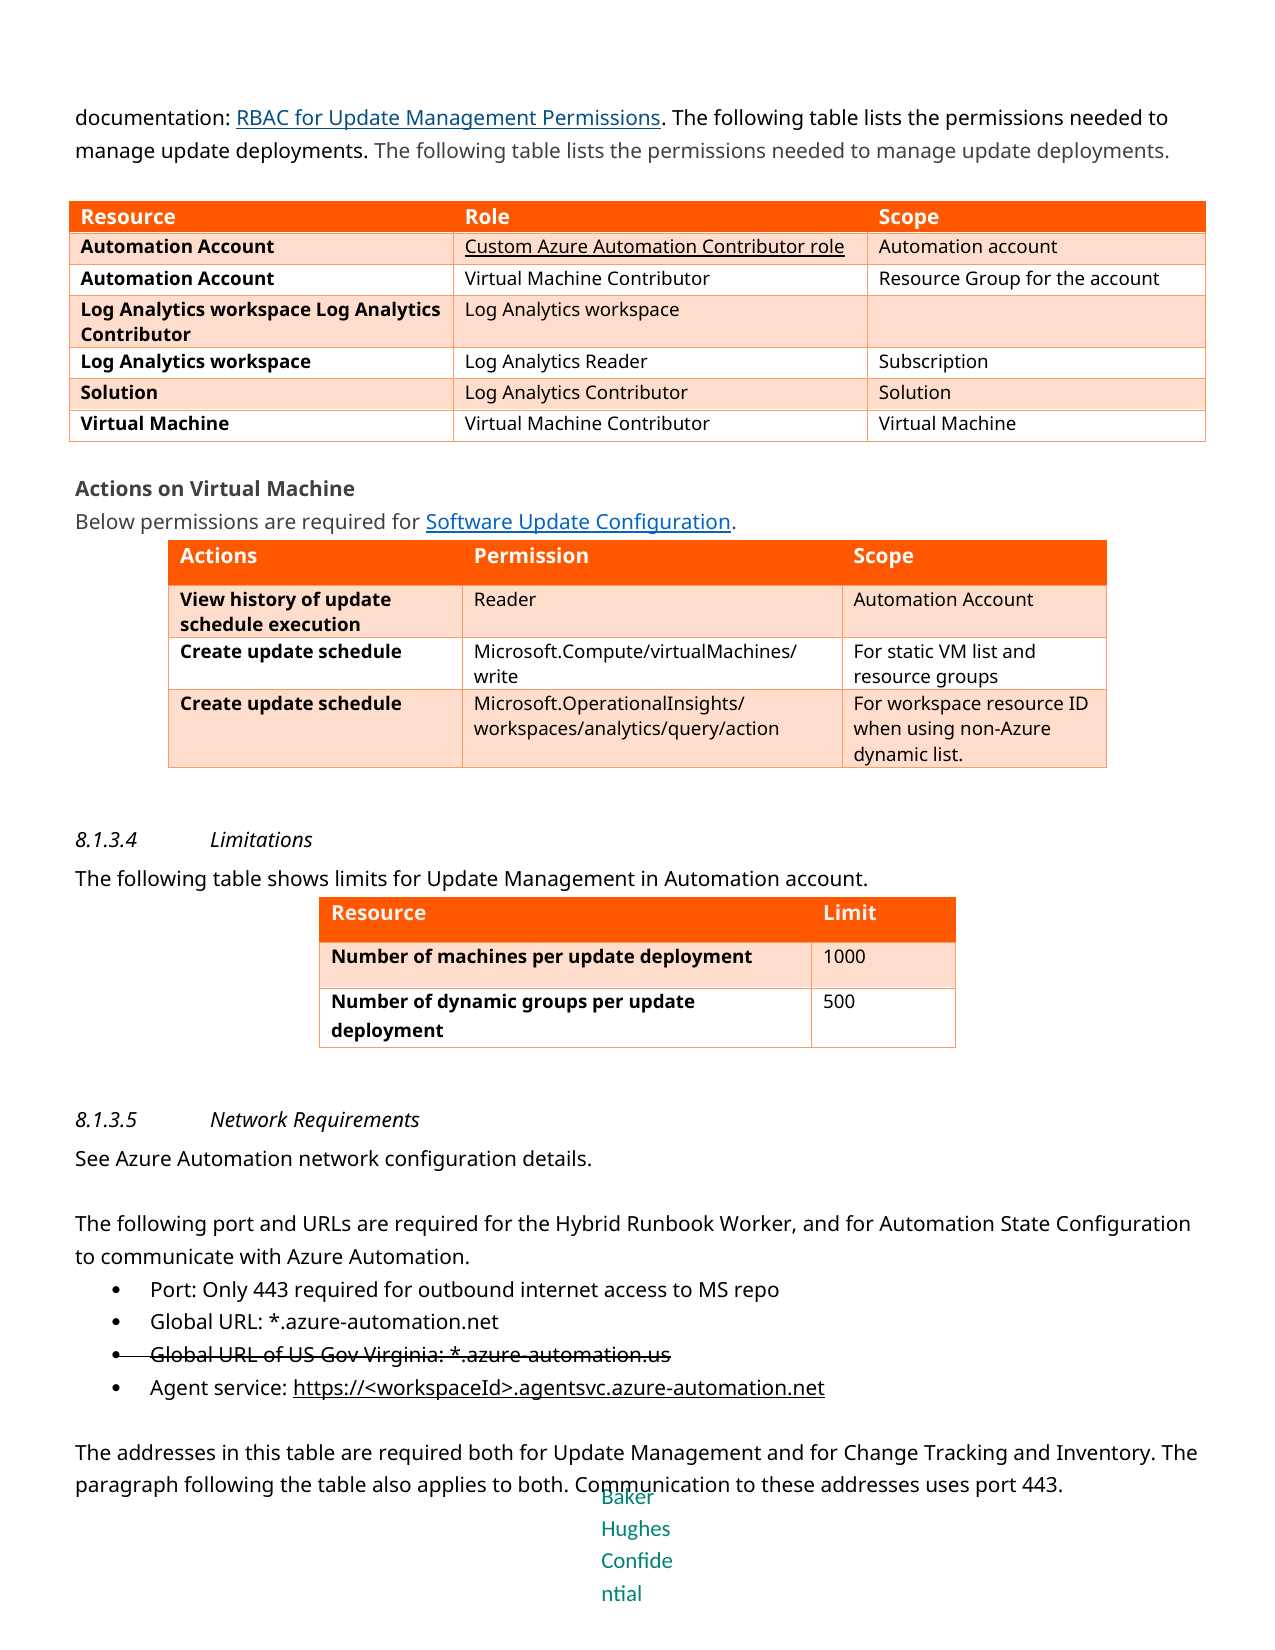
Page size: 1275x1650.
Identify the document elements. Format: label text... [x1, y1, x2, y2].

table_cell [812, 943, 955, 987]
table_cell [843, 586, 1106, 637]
text See Azure Automation network configuration details. [75, 1144, 1200, 1173]
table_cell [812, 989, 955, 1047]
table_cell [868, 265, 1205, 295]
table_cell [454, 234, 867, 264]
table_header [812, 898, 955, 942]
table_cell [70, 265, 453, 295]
text The following table shows limits for Update Management in Automation account. [75, 864, 1200, 893]
list Agent service: https://<workspaceId>.agentsvc.azure-automation.net [112, 1373, 1200, 1401]
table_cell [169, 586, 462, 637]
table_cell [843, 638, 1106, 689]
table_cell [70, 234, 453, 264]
text The addresses in this table are required both for Update Management and for Change Tracking and Inventory. The paragraph following the table also applies to both. Communication to these addresses uses port 443. [75, 1438, 1200, 1499]
subtitle Network Requirements [75, 1106, 1200, 1134]
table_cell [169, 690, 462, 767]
list Global URL of US Gov Virginia: *.azure-automation.us [112, 1340, 1200, 1368]
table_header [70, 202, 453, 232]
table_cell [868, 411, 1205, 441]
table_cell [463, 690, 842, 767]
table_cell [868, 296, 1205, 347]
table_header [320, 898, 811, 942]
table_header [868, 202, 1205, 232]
subtitle Limitations [75, 825, 1200, 854]
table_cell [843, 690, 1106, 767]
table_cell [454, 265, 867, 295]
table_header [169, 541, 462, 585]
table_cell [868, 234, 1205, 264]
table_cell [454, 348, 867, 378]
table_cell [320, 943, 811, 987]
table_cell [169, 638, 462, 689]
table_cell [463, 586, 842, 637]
text Actions on Virtual Machine [75, 474, 1200, 503]
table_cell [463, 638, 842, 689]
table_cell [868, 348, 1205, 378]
text The following port and URLs are required for the Hybrid Runbook Worker, and for Automation State Configuration to communicate with Azure Automation. [75, 1209, 1200, 1271]
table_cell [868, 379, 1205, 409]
list Global URL: *.azure-automation.net [112, 1307, 1200, 1336]
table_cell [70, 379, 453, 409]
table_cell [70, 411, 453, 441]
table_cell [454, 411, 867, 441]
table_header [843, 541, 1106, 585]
text Below permissions are required for Software Update Configuration. [75, 507, 1200, 536]
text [75, 103, 1200, 164]
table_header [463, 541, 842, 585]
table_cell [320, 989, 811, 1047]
list Port: Only 443 required for outbound internet access to MS repo [112, 1275, 1200, 1303]
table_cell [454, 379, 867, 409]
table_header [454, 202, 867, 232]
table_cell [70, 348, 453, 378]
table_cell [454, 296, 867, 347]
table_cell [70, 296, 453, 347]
